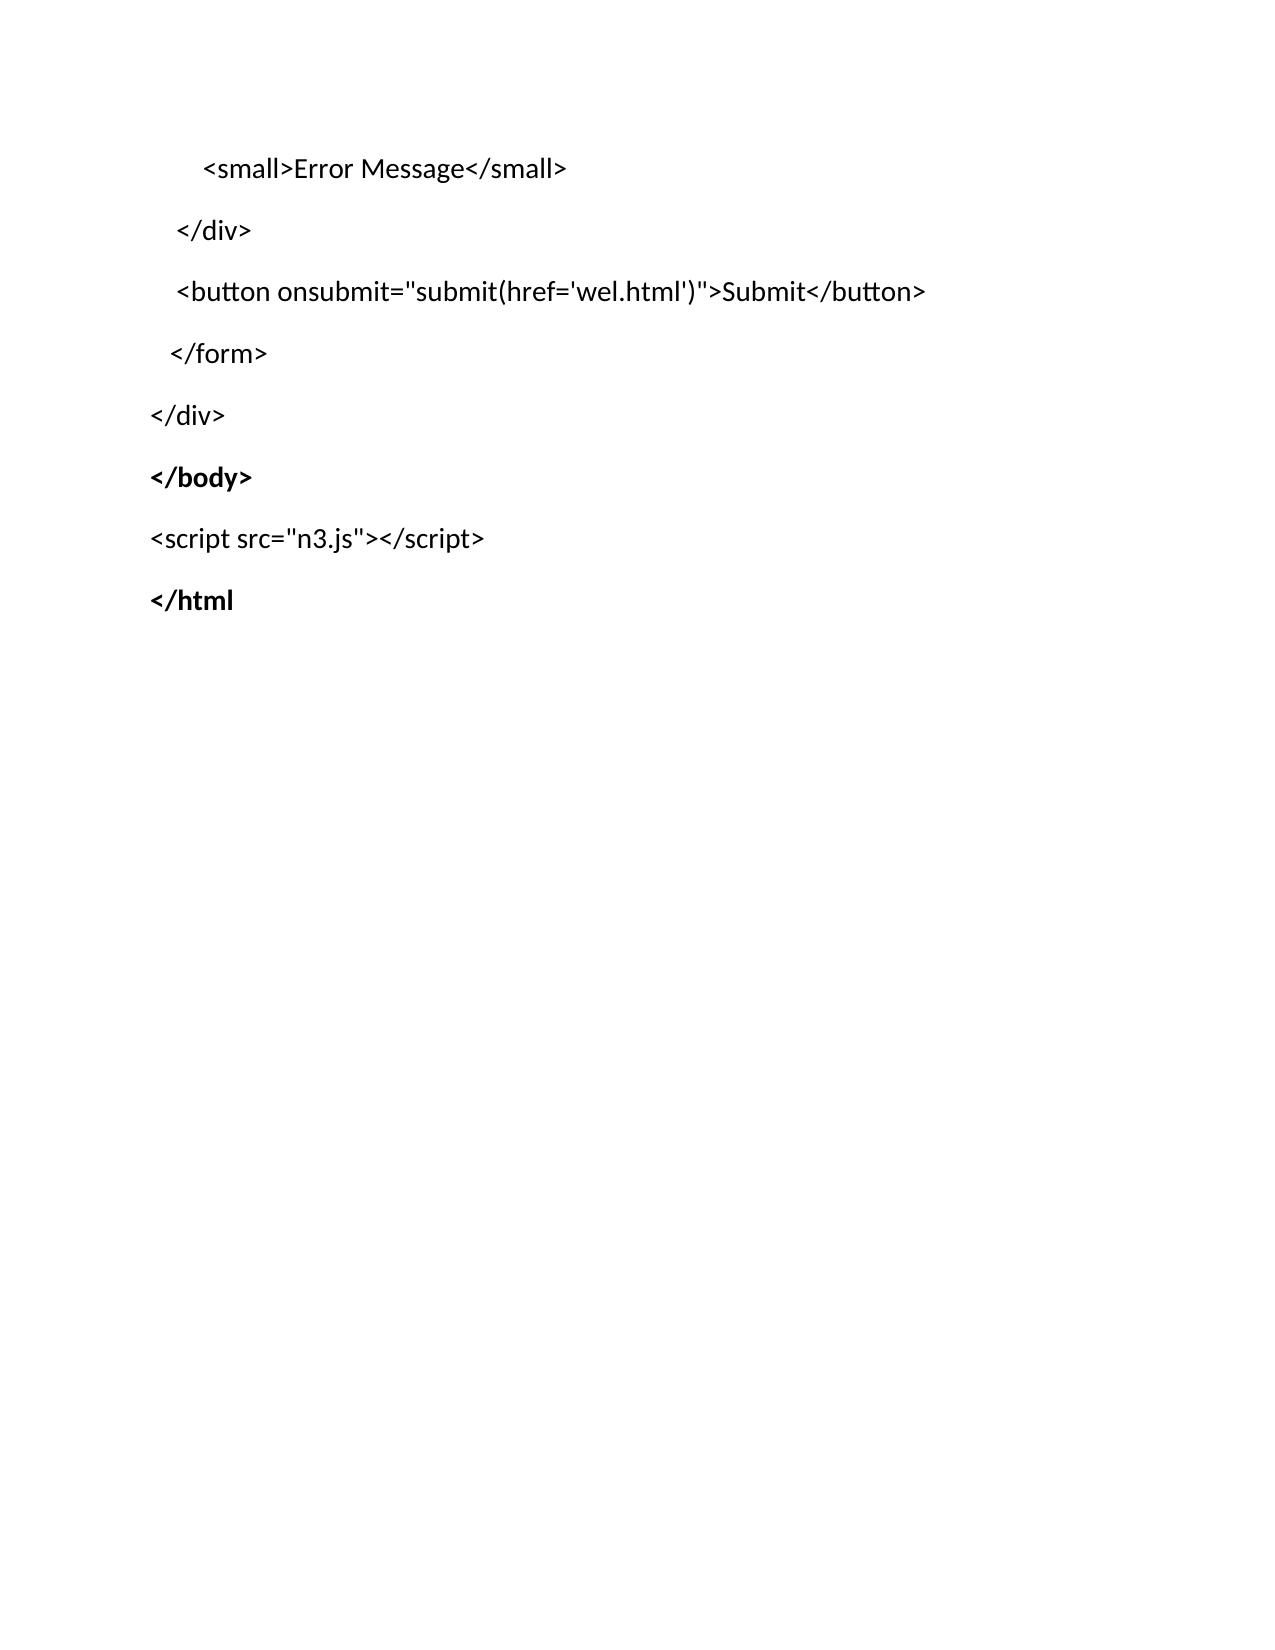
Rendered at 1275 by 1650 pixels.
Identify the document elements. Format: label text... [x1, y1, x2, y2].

text <small>Error Message</small> [150, 150, 1125, 186]
text <button onsubmit="submit(href='wel.html')">Submit</button> [150, 273, 1125, 309]
text <script src="n3.js"></script> [150, 521, 1125, 556]
text </body> [150, 459, 1125, 494]
text </form> [150, 335, 1125, 371]
text </div> [150, 212, 1125, 247]
text </div> [150, 397, 1125, 433]
text </html [150, 582, 1125, 618]
